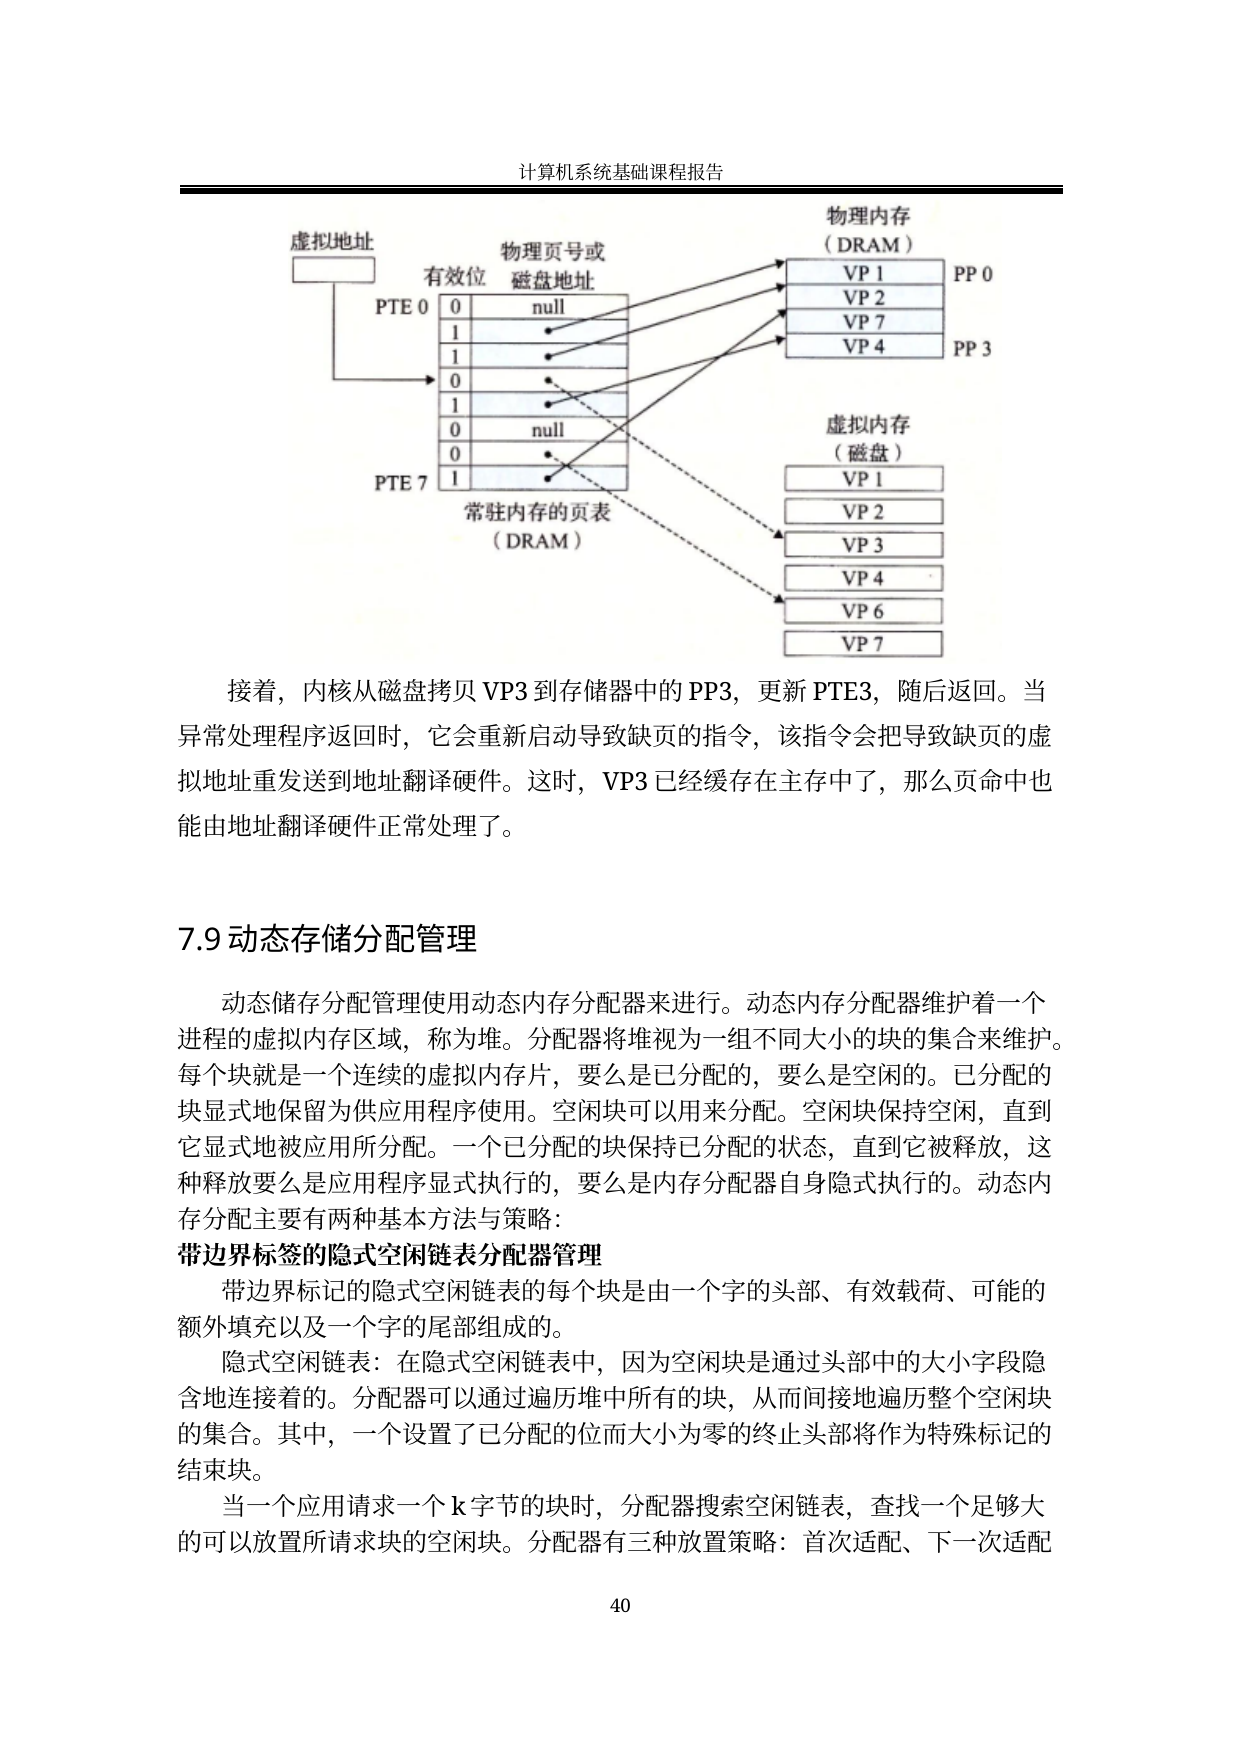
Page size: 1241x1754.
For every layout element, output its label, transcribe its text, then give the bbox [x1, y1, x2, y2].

text 隐式空闲链表：在隐式空闲链表中，因为空闲块是通过头部中的大小字段隐含地连接着的。分配器可以通过遍历堆中所有的块，从而间接地遍历整个空闲块的集合。其中，一个设置了已分配的位而大小为零的终止头部将作为特殊标记的结束块。 [177, 1343, 1063, 1487]
picture [288, 200, 1002, 664]
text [177, 1487, 1063, 1559]
text 接着，内核从磁盘拷贝VP3到存储器中的PP3，更新PTE3，随后返回。当异常处理程序返回时，它会重新启动导致缺页的指令，该指令会把导致缺页的虚拟地址重发送到地址翻译硬件。这时，VP3已经缓存在主存中了，那么页命中也能由地址翻译硬件正常处理了。 [177, 672, 1063, 843]
text 带边界标记的隐式空闲链表的每个块是由一个字的头部、有效载荷、可能的额外填充以及一个字的尾部组成的。 [177, 1271, 1063, 1343]
text 带边界标签的隐式空闲链表分配器管理 [177, 1235, 1063, 1271]
text 动态储存分配管理使用动态内存分配器来进行。动态内存分配器维护着一个进程的虚拟内存区域，称为堆。分配器将堆视为一组不同大小的块的集合来维护。每个块就是一个连续的虚拟内存片，要么是已分配的，要么是空闲的。已分配的块显式地保留为供应用程序使用。空闲块可以用来分配。空闲块保持空闲，直到它显式地被应用所分配。一个已分配的块保持已分配的状态，直到它被释放，这种释放要么是应用程序显式执行的，要么是内存分配器自身隐式执行的。动态内存分配主要有两种基本方法与策略： [177, 984, 1063, 1235]
subtitle 7.9动态存储分配管理 [177, 919, 1063, 959]
